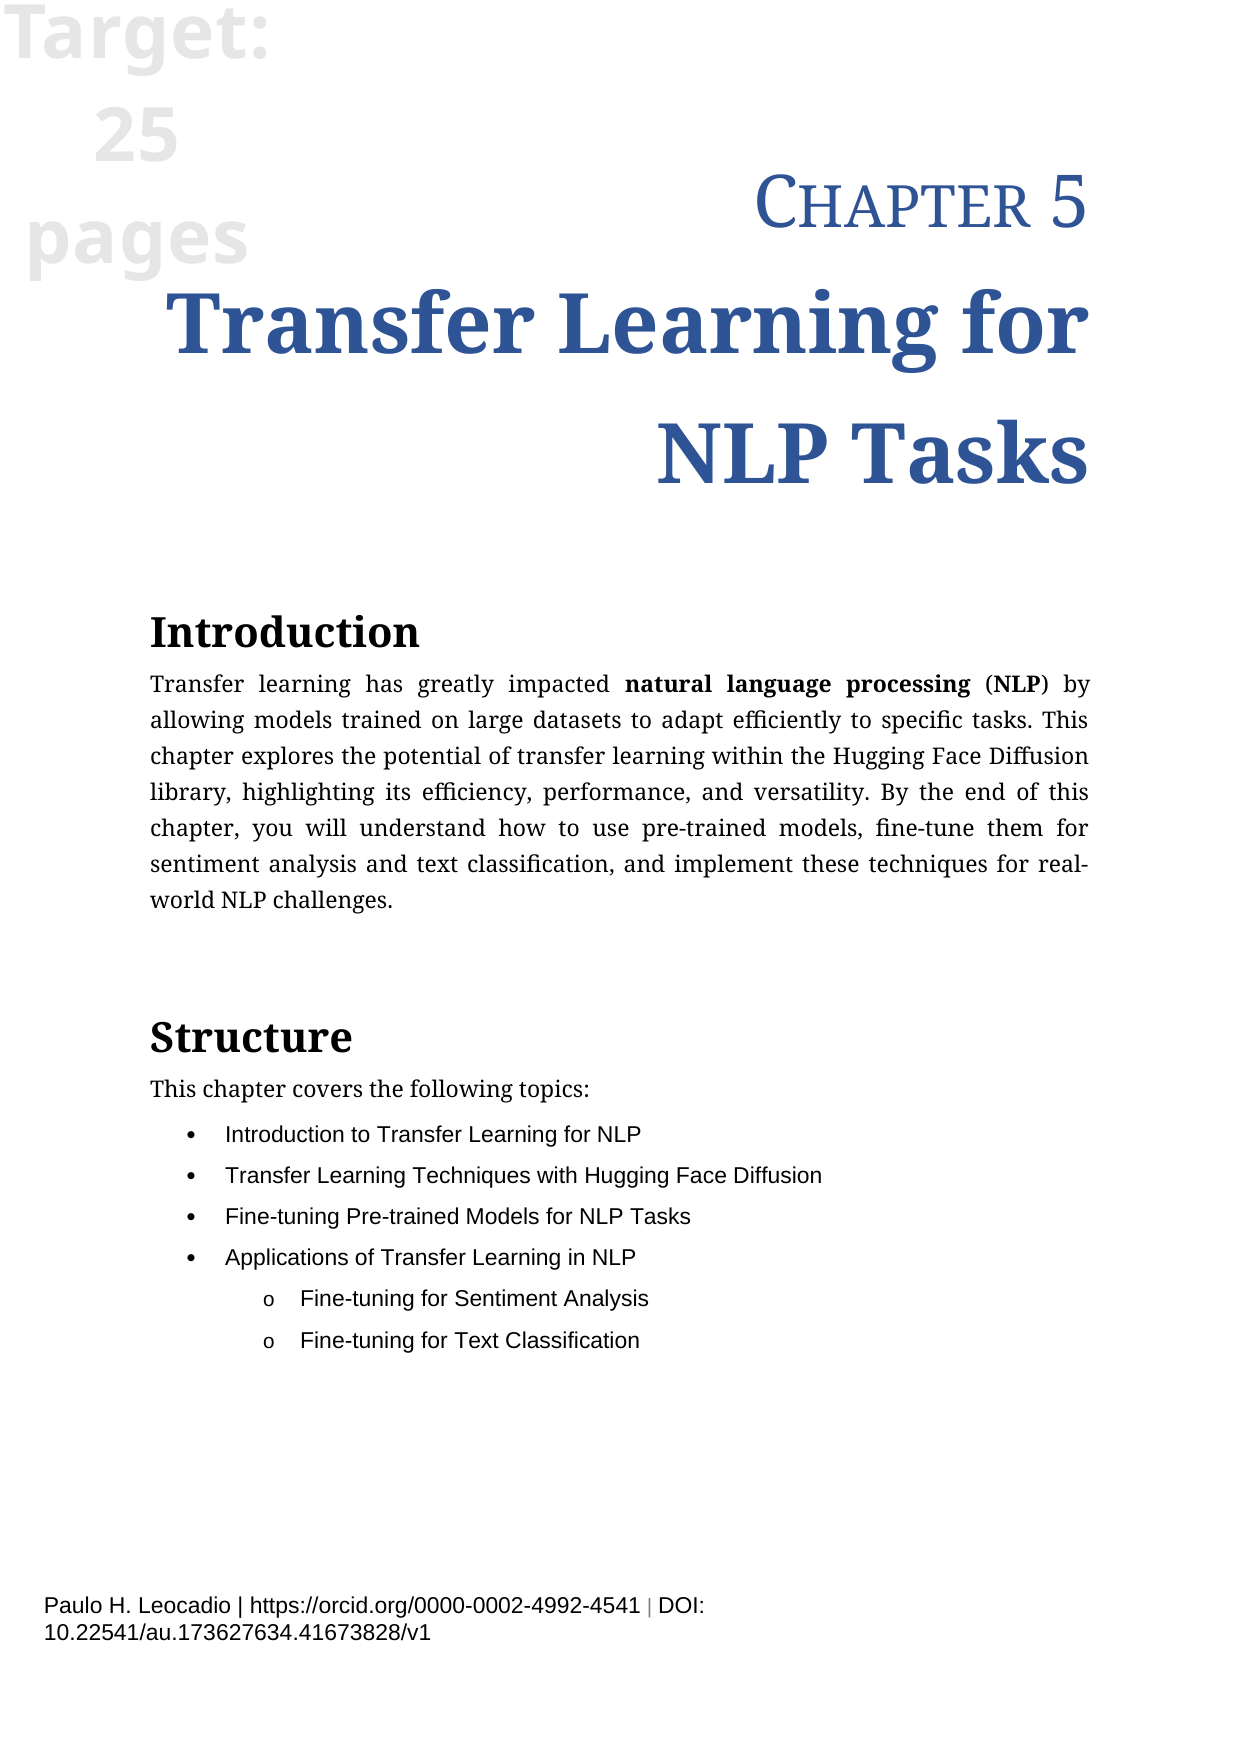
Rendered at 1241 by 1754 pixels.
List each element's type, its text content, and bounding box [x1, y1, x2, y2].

list Fine-tuning for Text Classification [262, 1327, 1090, 1355]
subtitle Introduction [150, 603, 1090, 660]
list Transfer Learning Techniques with Hugging Face Diffusion [187, 1162, 1090, 1189]
subtitle Structure [150, 1008, 1090, 1064]
list Introduction to Transfer Learning for NLP [187, 1121, 1090, 1148]
text This chapter covers the following topics: [150, 1073, 1090, 1104]
title Transfer Learning for NLP Tasks [150, 264, 1090, 508]
title Chapter 5 [150, 150, 1090, 249]
list Fine-tuning for Sentiment Analysis [262, 1285, 1090, 1313]
list Fine-tuning Pre-trained Models for NLP Tasks [187, 1203, 1090, 1229]
list Applications of Transfer Learning in NLP [187, 1244, 1090, 1271]
text Transfer learning has greatly impacted natural language processing (NLP) by allowing models trained on large datasets to adapt efficiently to specific tasks. This chapter explores the potential of transfer learning within the Hugging Face Diffusion library, highlighting its efficiency, performance, and versatility. By the end of this chapter, you will understand how to use pre-trained models, fine-tune them for sentiment analysis and text classification, and implement these techniques for real-world NLP challenges. [150, 668, 1090, 915]
